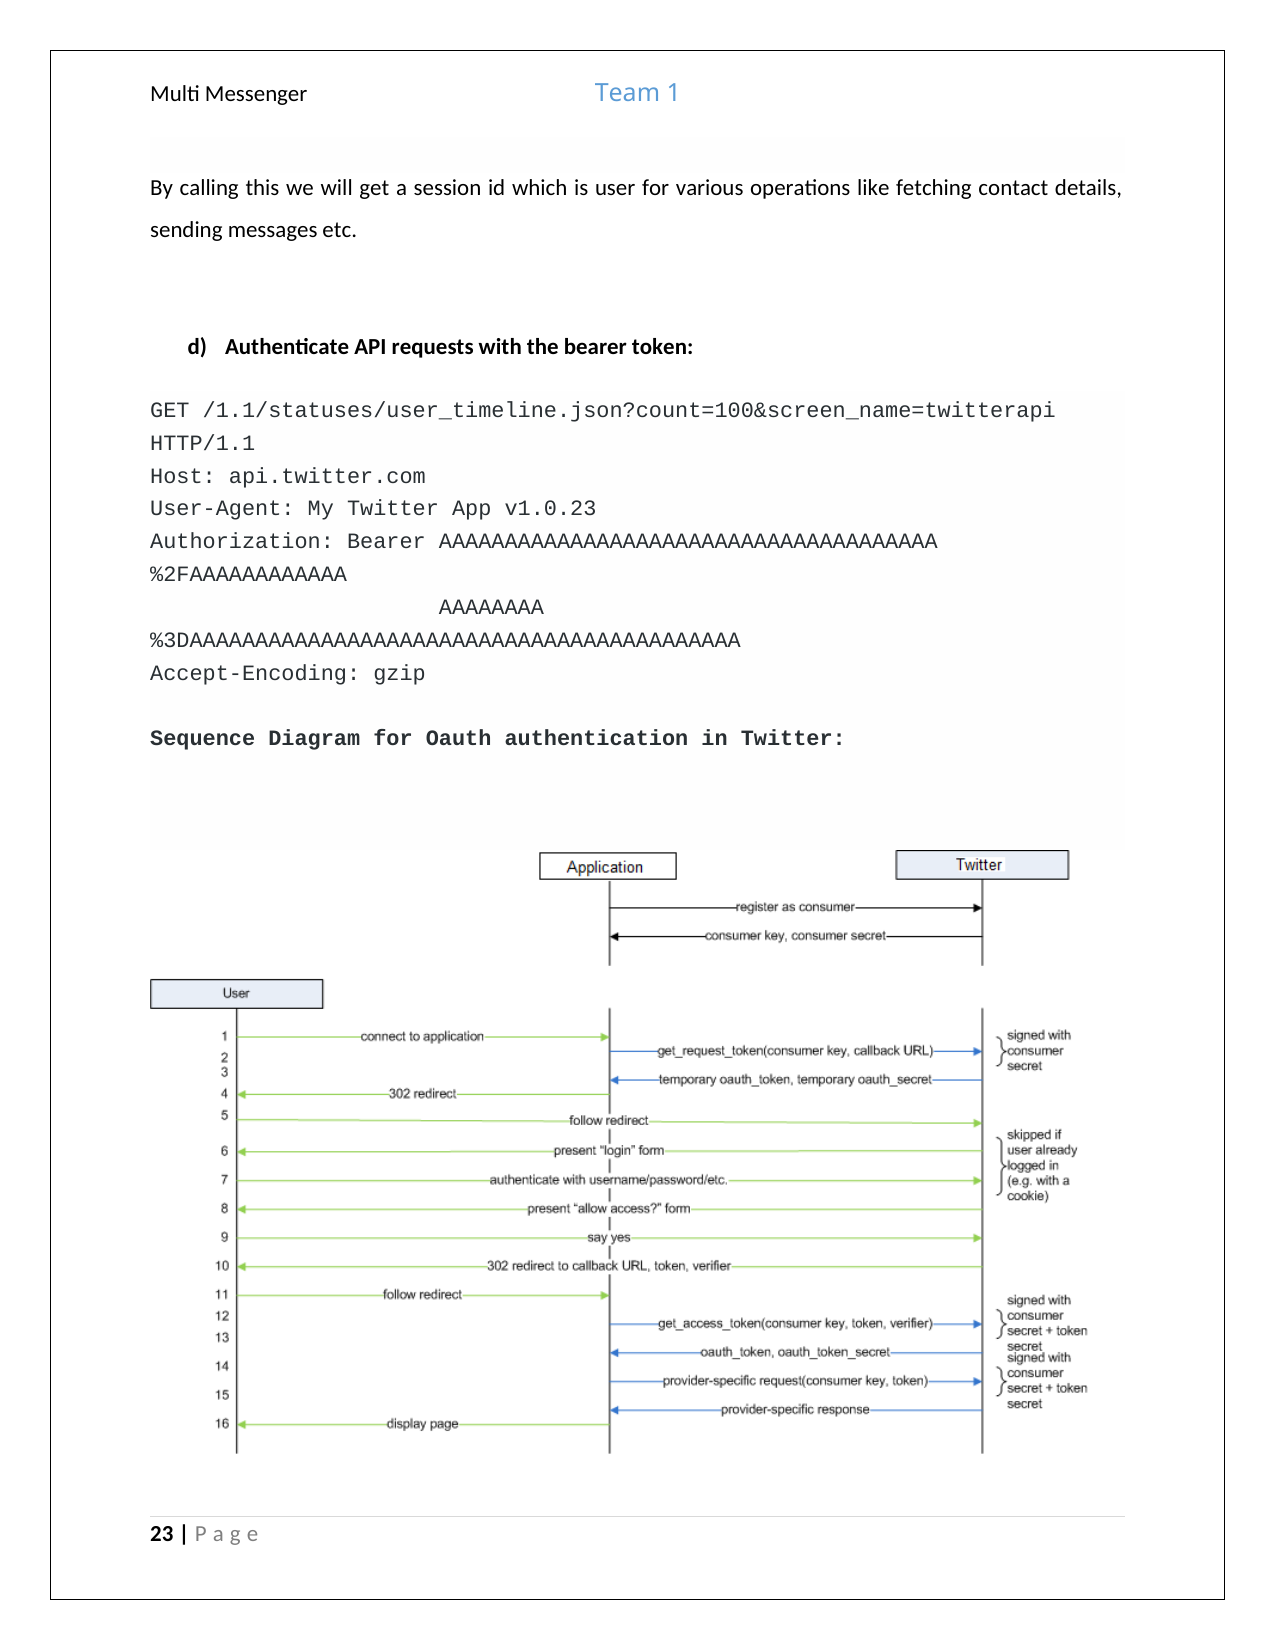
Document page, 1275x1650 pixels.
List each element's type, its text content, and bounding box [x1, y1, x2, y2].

list Authenticate API requests with the bearer token: [187, 332, 1125, 361]
text By calling this we will get a session id which is user for various operations like fetching contact details, sending messages etc. [150, 173, 1125, 243]
text Sequence Diagram for Oauth authentication in Twitter: [150, 719, 1125, 752]
text GET /1.1/statuses/user_timeline.json?count=100&screen_name=twitterapi HTTP/1.1 [150, 391, 1125, 457]
text AAAAAAAA%3DAAAAAAAAAAAAAAAAAAAAAAAAAAAAAAAAAAAAAAAAAA [150, 588, 1125, 654]
text Authorization: Bearer AAAAAAAAAAAAAAAAAAAAAAAAAAAAAAAAAAAAAA%2FAAAAAAAAAAAA [150, 522, 1125, 588]
text Accept-Encoding: gzip [150, 654, 1125, 686]
text Host: api.twitter.com [150, 457, 1125, 489]
text User-Agent: My Twitter App v1.0.23 [150, 489, 1125, 522]
picture [150, 850, 1125, 1498]
